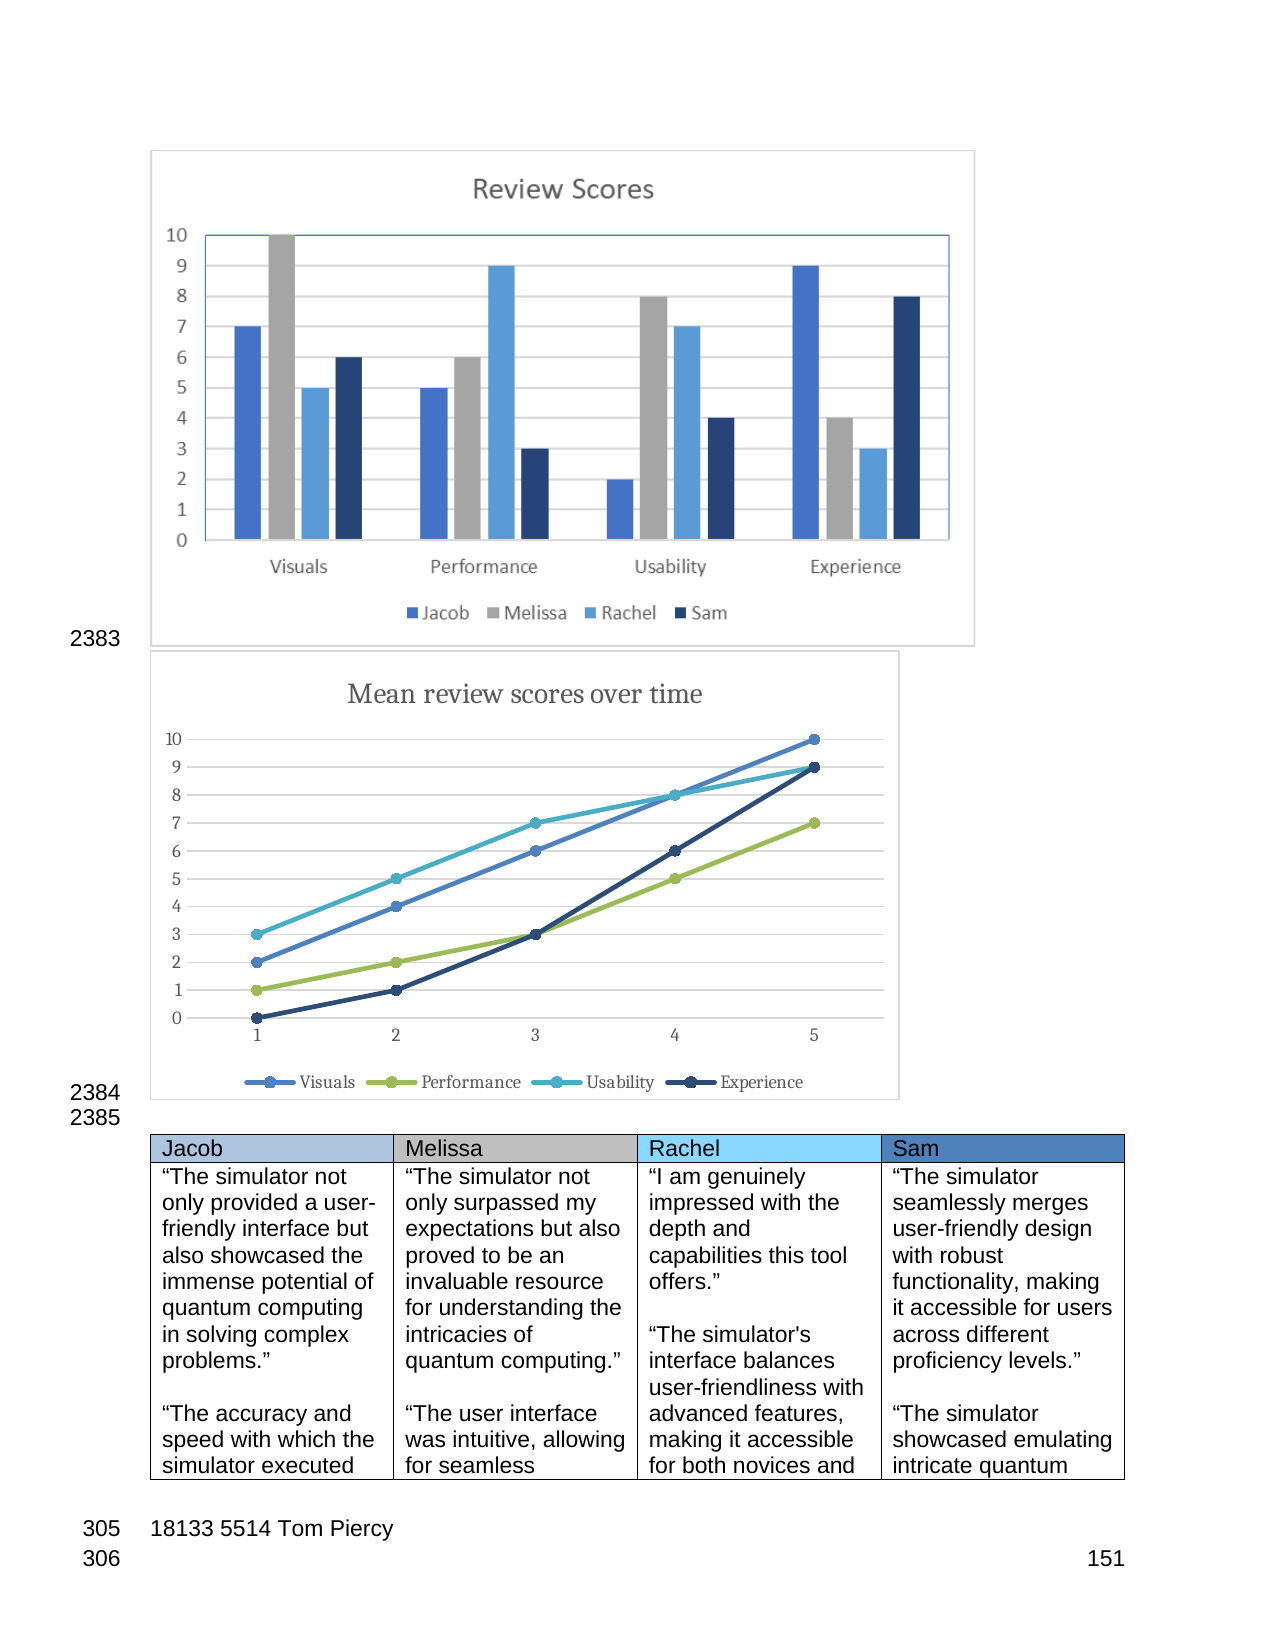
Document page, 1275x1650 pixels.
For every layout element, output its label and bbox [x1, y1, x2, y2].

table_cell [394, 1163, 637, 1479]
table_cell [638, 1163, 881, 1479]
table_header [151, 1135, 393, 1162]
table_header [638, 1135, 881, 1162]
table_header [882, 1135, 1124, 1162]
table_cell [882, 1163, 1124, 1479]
picture [150, 150, 976, 647]
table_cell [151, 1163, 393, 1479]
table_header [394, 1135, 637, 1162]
